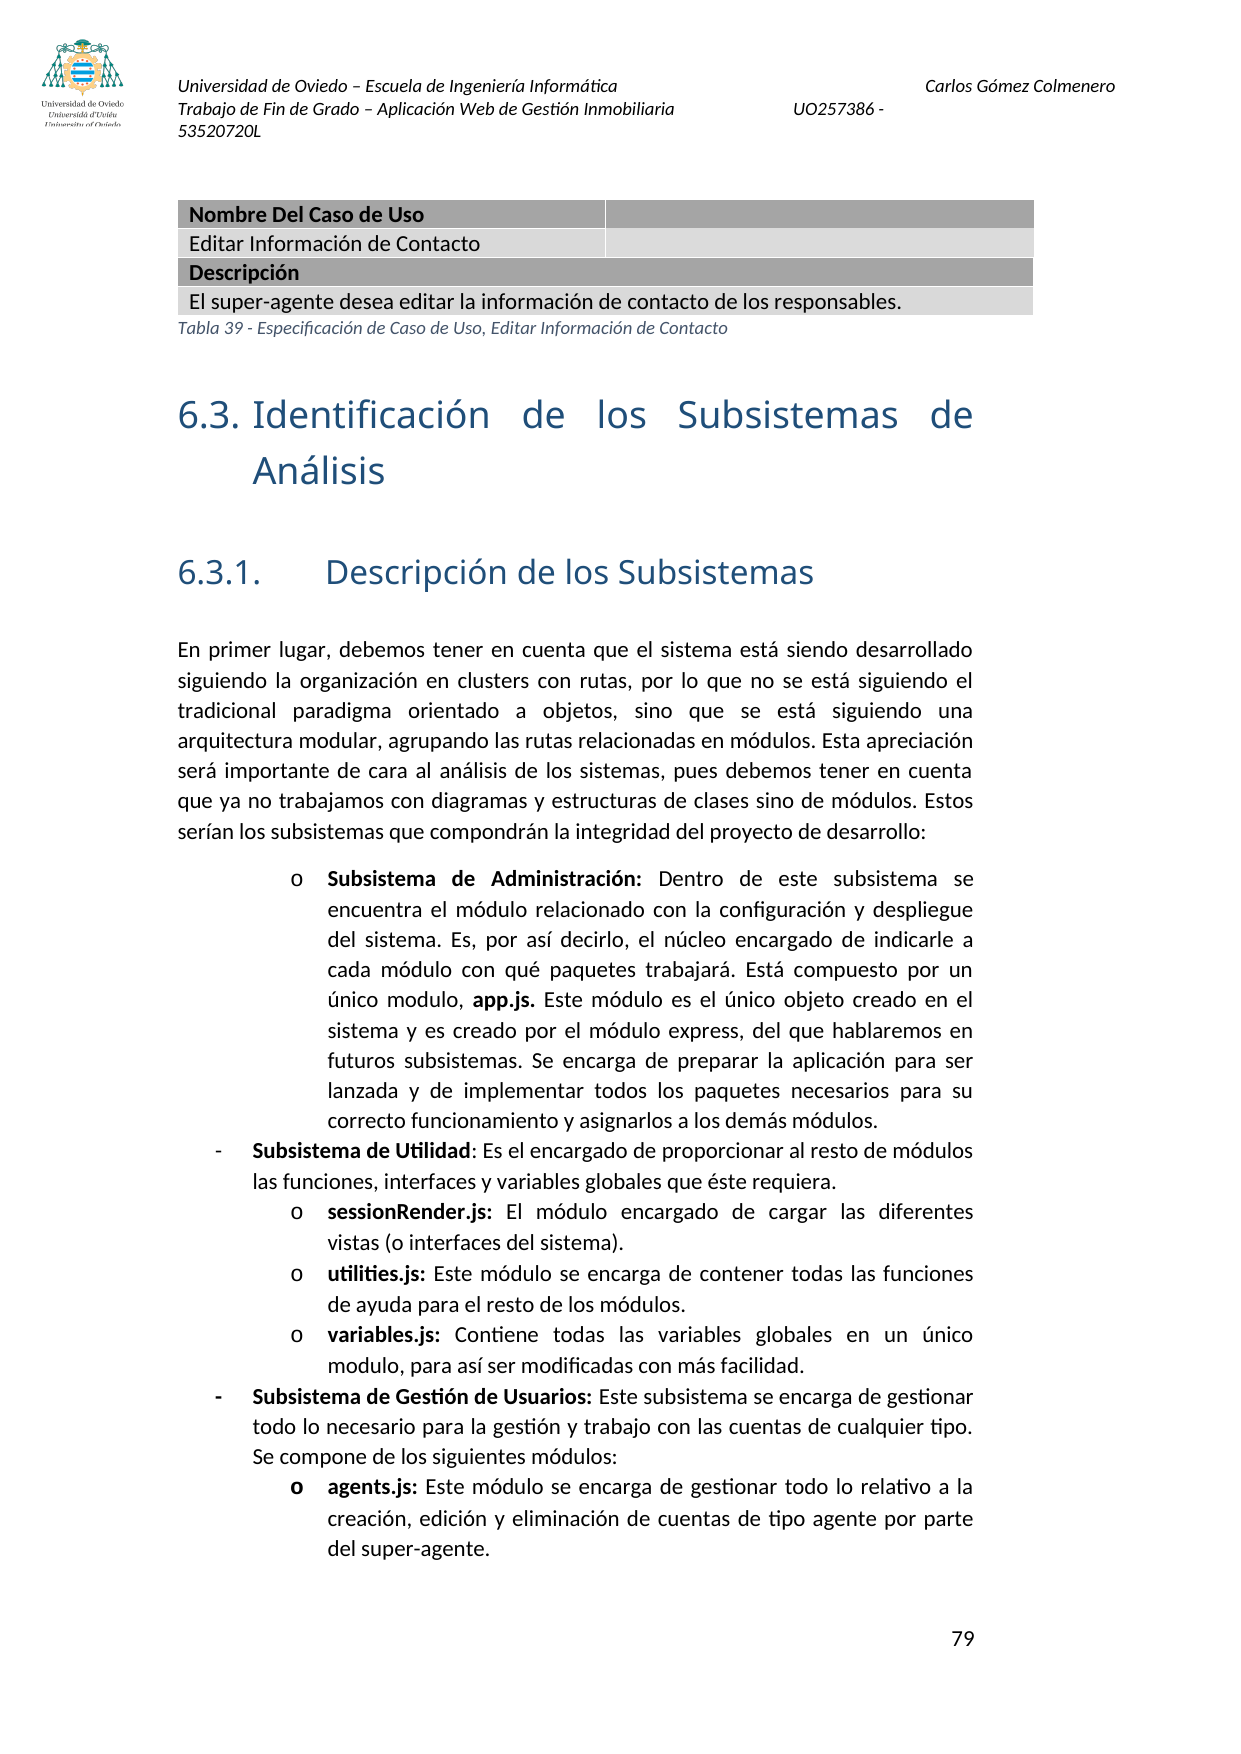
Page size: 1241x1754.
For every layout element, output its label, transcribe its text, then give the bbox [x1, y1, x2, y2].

list sessionRender.js: El módulo encargado de cargar las diferentes vistas (o interfaces del sistema). [290, 1197, 974, 1256]
list variables.js: Contiene todas las variables globales en un único modulo, para así ser modificadas con más facilidad. [290, 1320, 974, 1379]
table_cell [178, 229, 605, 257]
subtitle Descripción de los Subsistemas [177, 549, 974, 594]
picture [36, 38, 124, 126]
text En primer lugar, debemos tener en cuenta que el sistema está siendo desarrollado siguiendo la organización en clusters con rutas, por lo que no se está siguiendo el tradicional paradigma orientado a objetos, sino que se está siguiendo una arquitectura modular, agrupando las rutas relacionadas en módulos. Esta apreciación será importante de cara al análisis de los sistemas, pues debemos tener en cuenta que ya no trabajamos con diagramas y estructuras de clases sino de módulos. Estos serían los subsistemas que compondrán la integridad del proyecto de desarrollo: [177, 636, 974, 845]
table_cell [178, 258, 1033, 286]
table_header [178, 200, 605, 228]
list Subsistema de Administración: Dentro de este subsistema se encuentra el módulo relacionado con la configuración y despliegue del sistema. Es, por así decirlo, el núcleo encargado de indicarle a cada módulo con qué paquetes trabajará. Está compuesto por un único modulo, app.js. Este módulo es el único objeto creado en el sistema y es creado por el módulo express, del que hablaremos en futuros subsistemas. Se encarga de preparar la aplicación para ser lanzada y de implementar todos los paquetes necesarios para su correcto funcionamiento y asignarlos a los demás módulos. [290, 864, 974, 1134]
list utilities.js: Este módulo se encarga de contener todas las funciones de ayuda para el resto de los módulos. [290, 1259, 974, 1318]
text Tabla - Especificación de Caso de Uso, Editar Información de Contacto [177, 316, 974, 339]
list Subsistema de Utilidad: Es el encargado de proporcionar al resto de módulos las funciones, interfaces y variables globales que éste requiera. [215, 1137, 974, 1195]
list Subsistema de Gestión de Usuarios: Este subsistema se encarga de gestionar todo lo necesario para la gestión y trabajo con las cuentas de cualquier tipo. Se compone de los siguientes módulos: [215, 1382, 974, 1470]
subtitle Identificación de los Subsistemas de Análisis [177, 389, 974, 495]
list agents.js: Este módulo se encarga de gestionar todo lo relativo a la creación, edición y eliminación de cuentas de tipo agente por parte del super-agente. [290, 1472, 974, 1562]
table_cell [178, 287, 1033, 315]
